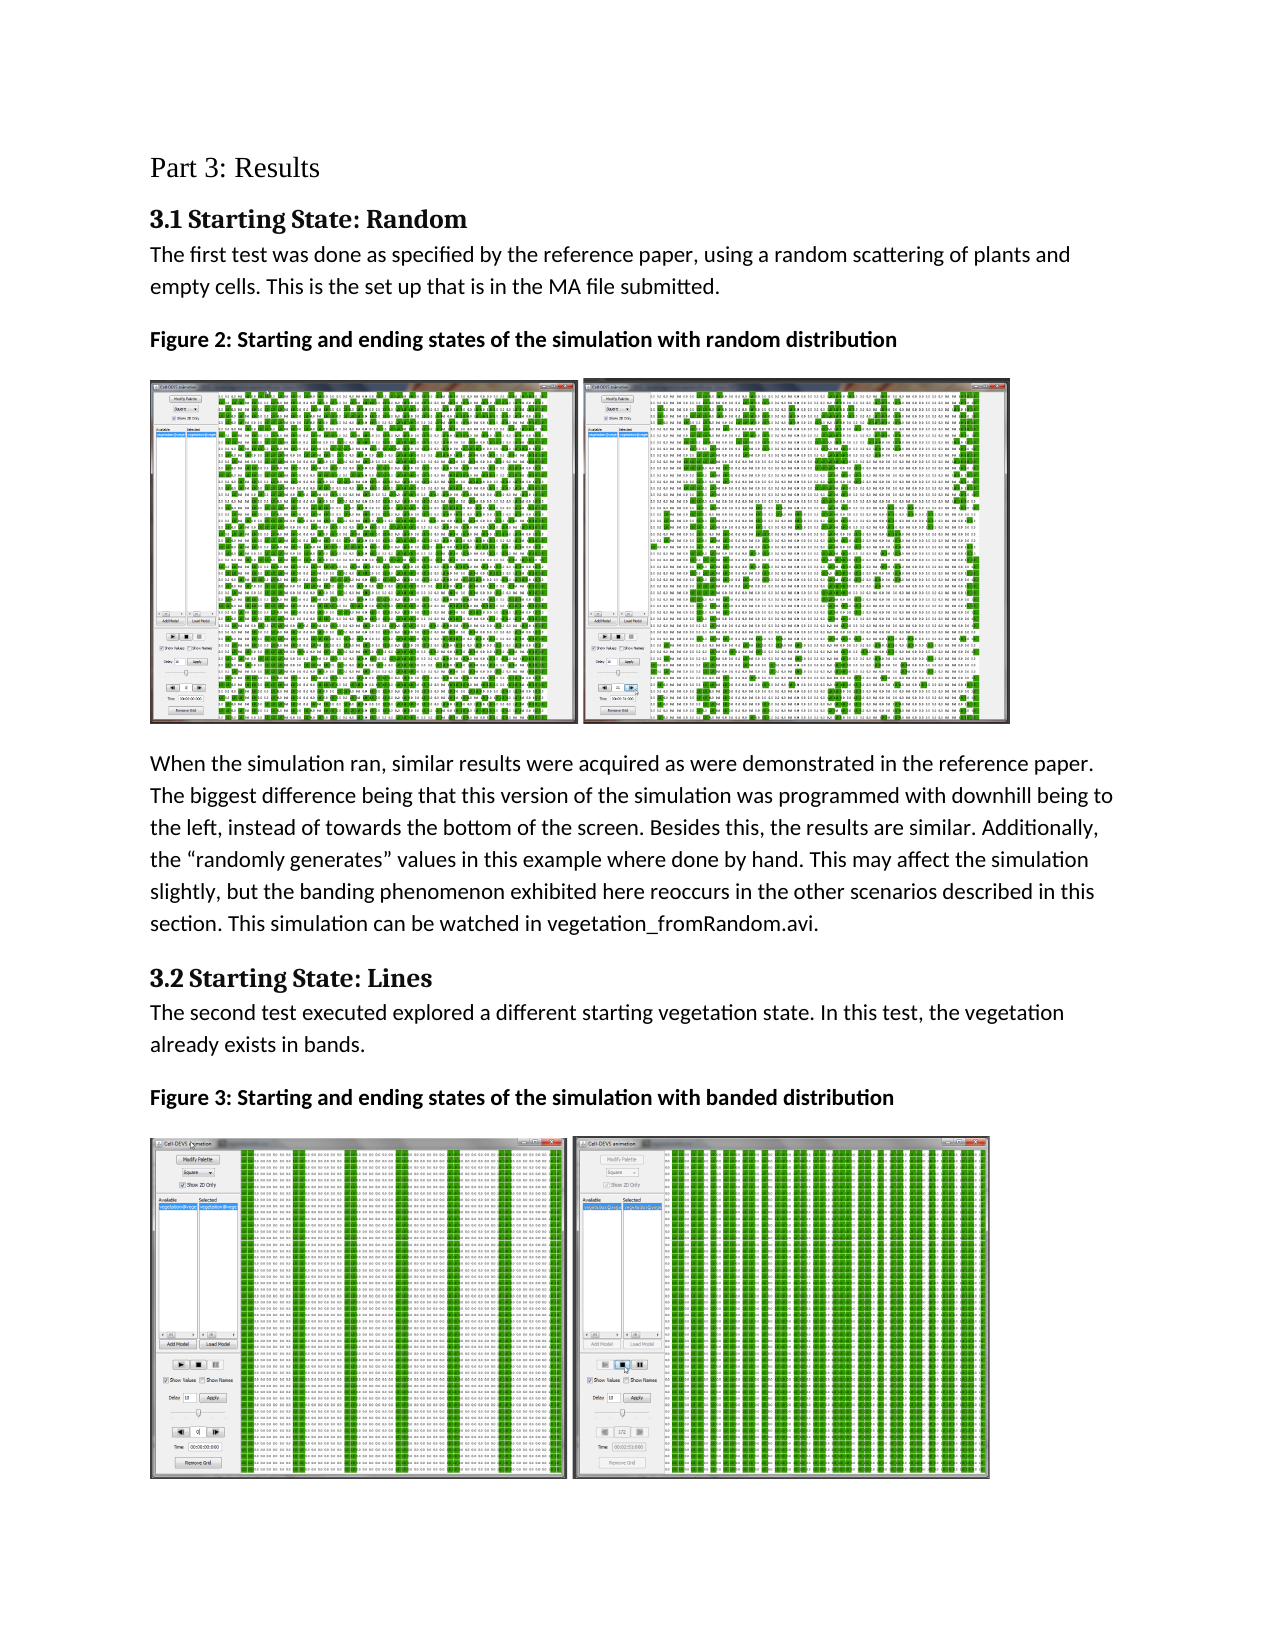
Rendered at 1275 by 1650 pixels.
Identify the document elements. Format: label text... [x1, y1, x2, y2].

picture [150, 380, 579, 724]
picture [150, 1138, 568, 1479]
subtitle Part 3: Results [150, 150, 1125, 183]
text The first test was done as specified by the reference paper, using a random scattering of plants and empty cells. This is the set up that is in the MA file submitted. [150, 240, 1125, 300]
text Figure 2: Starting and ending states of the simulation with random distribution [150, 325, 1125, 353]
text The second test executed explored a different starting vegetation state. In this test, the vegetation already exists in bands. [150, 998, 1125, 1058]
subtitle 3.2 Starting State: Lines [150, 963, 1125, 994]
subtitle 3.1 Starting State: Random [150, 204, 1125, 236]
picture [583, 378, 1010, 724]
text Figure 3: Starting and ending states of the simulation with banded distribution [150, 1083, 1125, 1112]
text When the simulation ran, similar results were acquired as were demonstrated in the reference paper. The biggest difference being that this version of the simulation was programmed with downhill being to the left, instead of towards the bottom of the screen. Besides this, the results are similar. Additionally, the “randomly generates” values in this example where done by hand. This may affect the simulation slightly, but the banding phenomenon exhibited here reoccurs in the other scenarios described in this section. This simulation can be watched in vegetation_fromRandom.avi. [150, 749, 1125, 938]
picture [572, 1136, 990, 1479]
